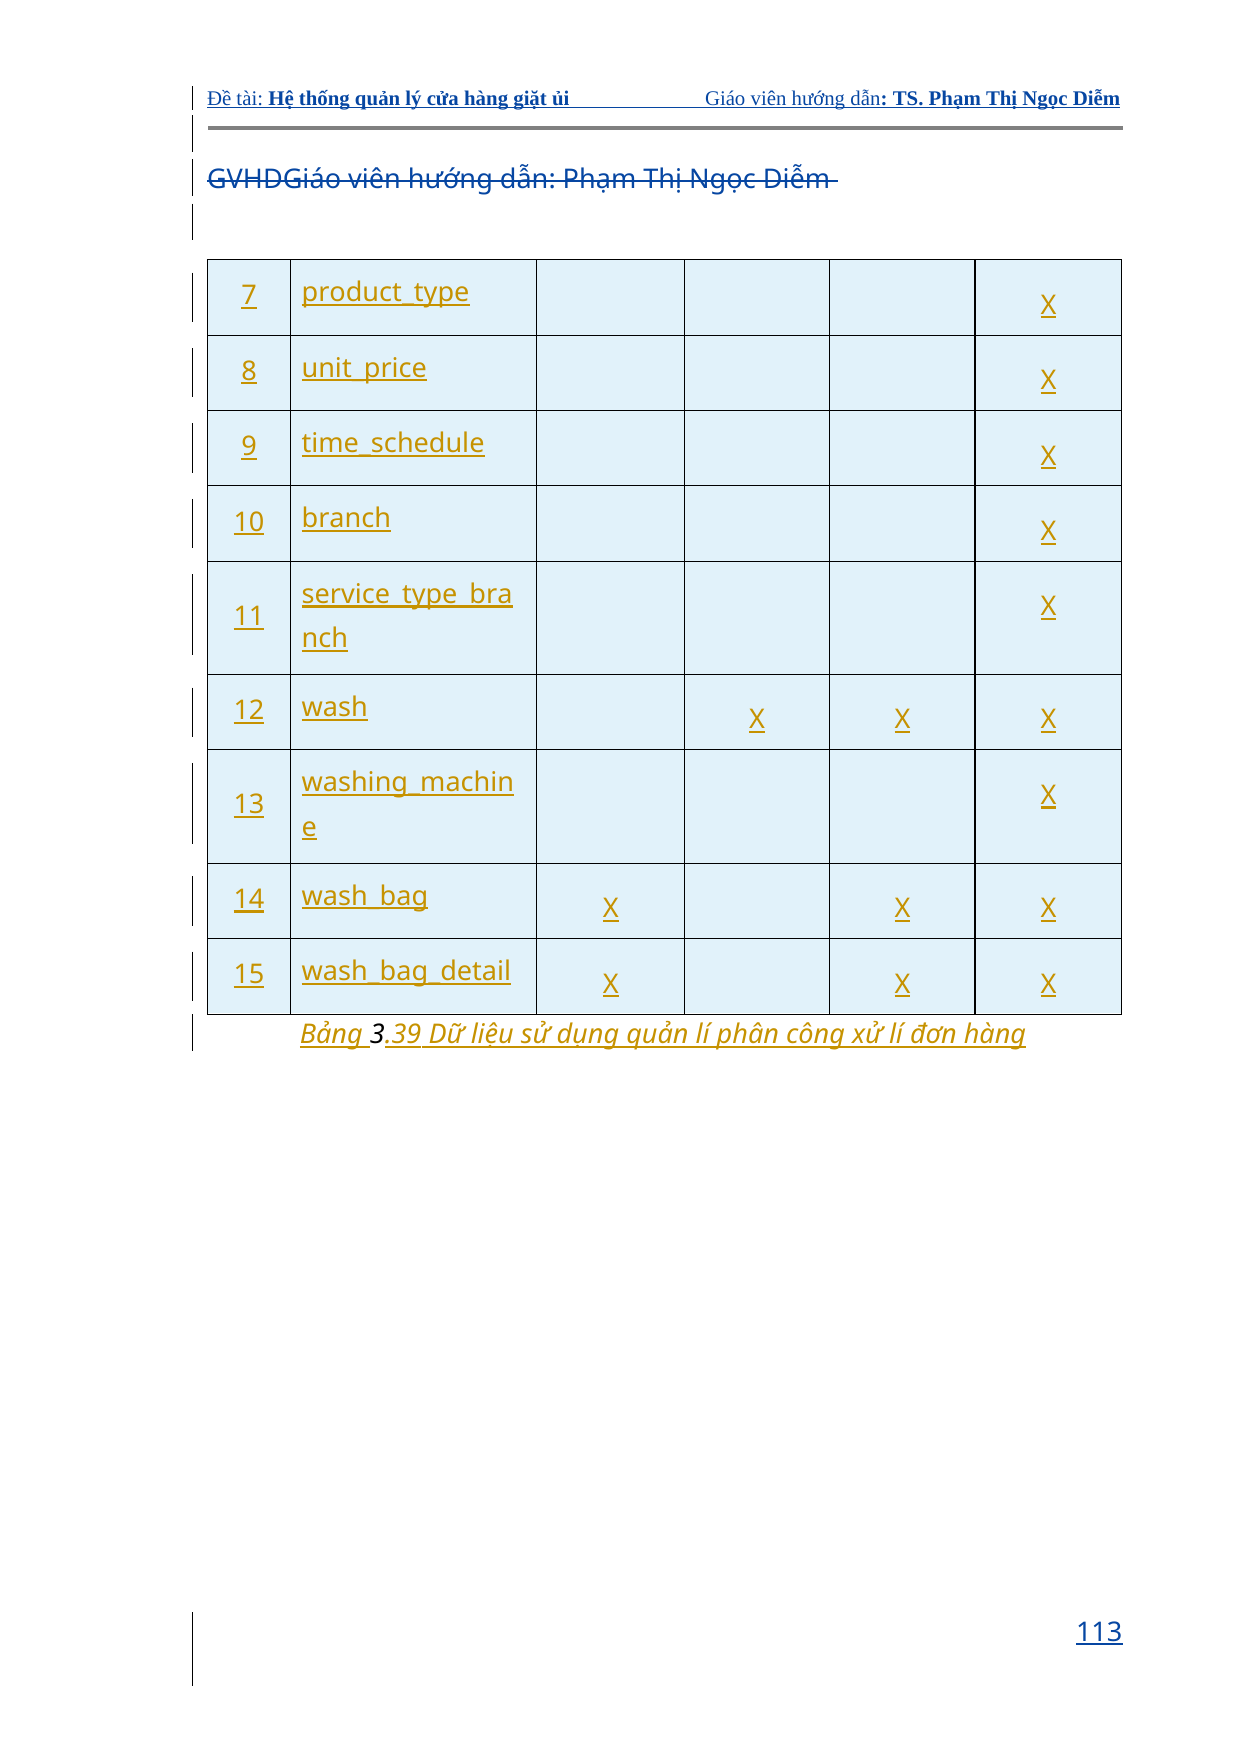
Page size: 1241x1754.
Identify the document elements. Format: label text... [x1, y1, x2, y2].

text 3 [207, 1015, 1122, 1051]
